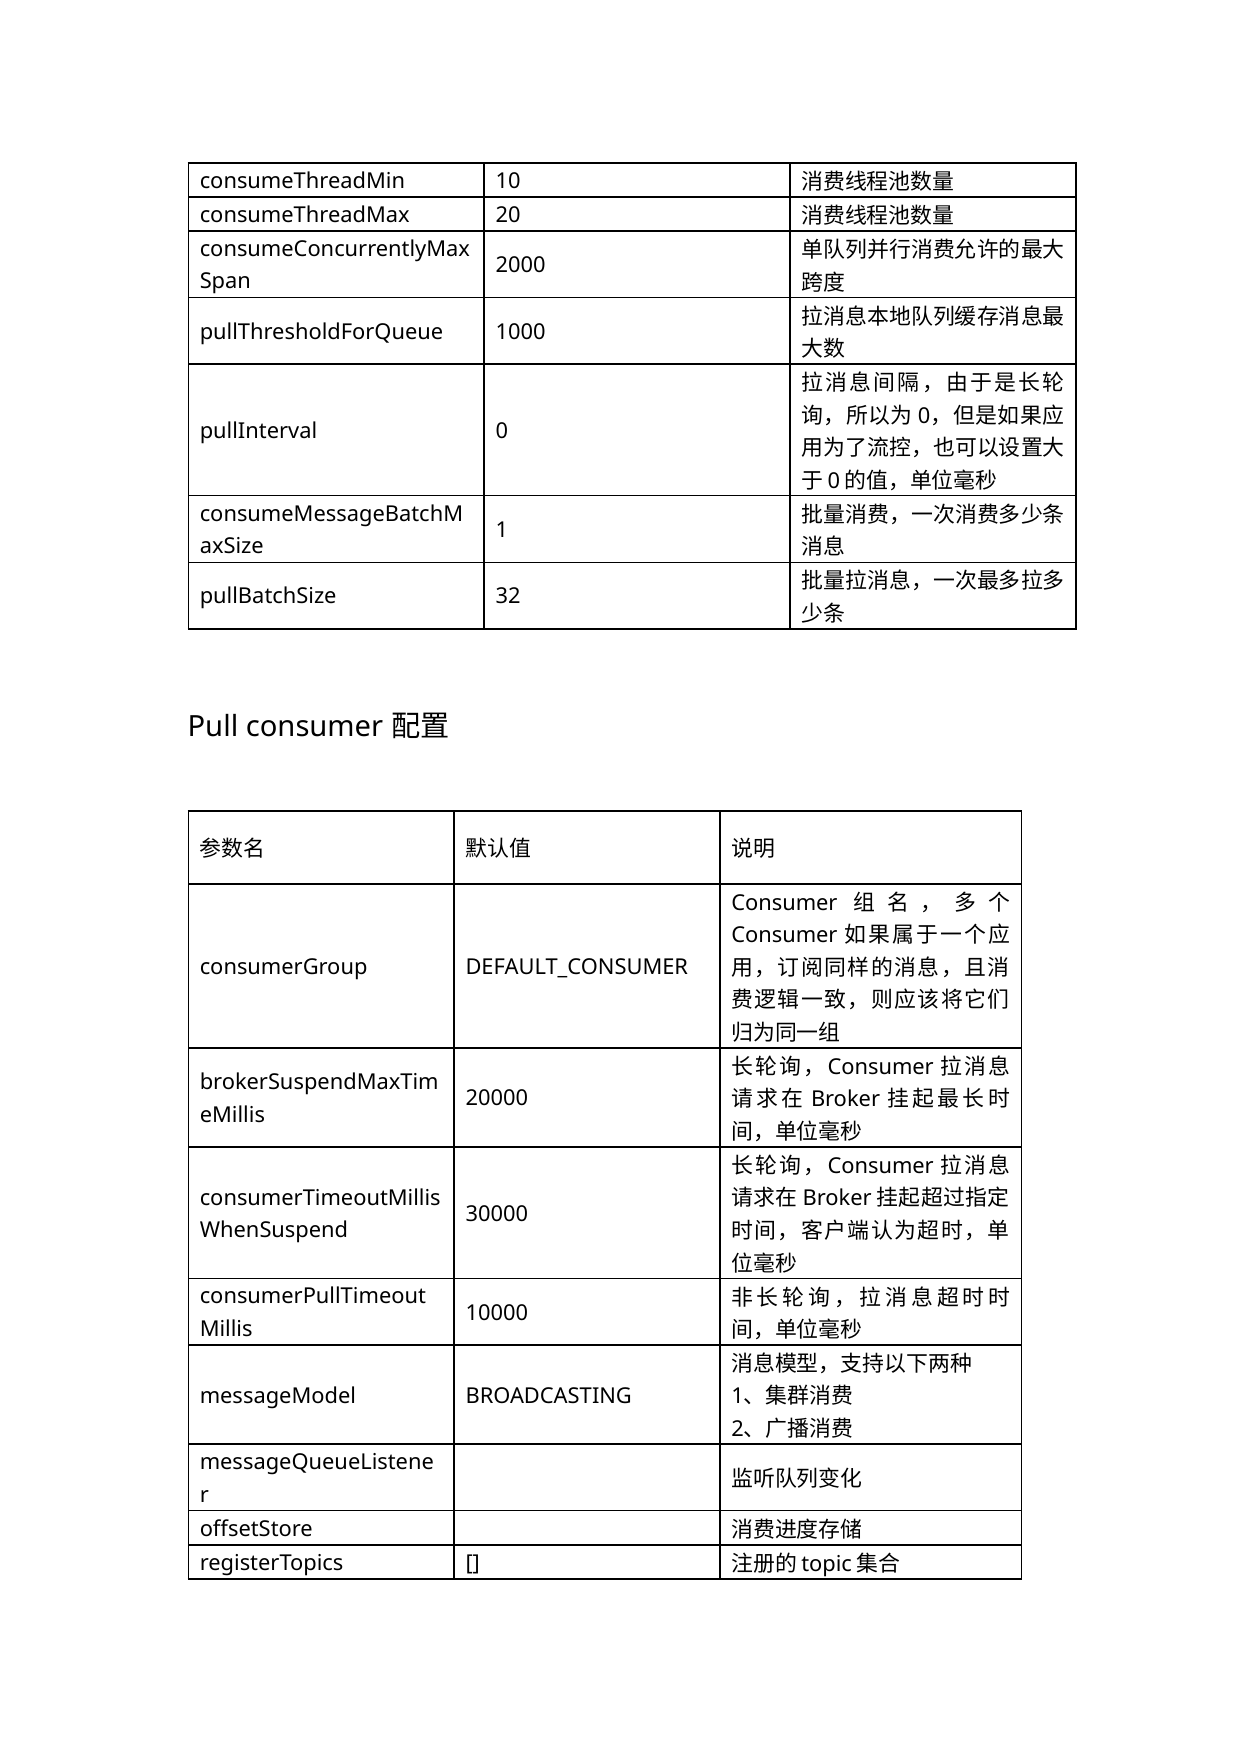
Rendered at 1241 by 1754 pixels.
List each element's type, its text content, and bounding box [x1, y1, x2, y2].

table_cell 批量拉消息，一次最多拉多少条 [791, 563, 1075, 628]
table_cell [455, 1511, 719, 1544]
table_cell 拉消息间隔，由于是长轮询，所以为0，但是如果应用为了流控，也可以设置大于0的值，单位毫秒 [791, 365, 1075, 495]
table_header 参数名 [189, 812, 453, 883]
table_cell 2000 [485, 232, 789, 297]
table_cell consumeConcurrentlyMaxSpan [189, 232, 483, 297]
table_cell 10000 [455, 1279, 719, 1344]
table_cell pullThresholdForQueue [189, 298, 483, 363]
table_cell Consumer组名，多个Consumer如果属于一个应用，订阅同样的消息，且消费逻辑一致，则应该将它们归为同一组 [721, 885, 1021, 1047]
table_cell 拉消息本地队列缓存消息最大数 [791, 298, 1075, 363]
table_cell consumeMessageBatchMaxSize [189, 496, 483, 561]
table_cell 0 [485, 365, 789, 495]
table_cell 消费线程池数量 [791, 198, 1075, 230]
table_cell 32 [485, 563, 789, 628]
table_cell 10 [485, 164, 789, 196]
table_cell 消费线程池数量 [791, 164, 1075, 196]
table_cell brokerSuspendMaxTimeMillis [189, 1049, 453, 1146]
table_cell 消息模型，支持以下两种 1、集群消费 2、广播消费 [721, 1346, 1021, 1443]
subtitle Pull consumer 配置 [187, 691, 1053, 756]
table_cell consumerPullTimeoutMillis [189, 1279, 453, 1344]
table_cell 1 [485, 496, 789, 561]
table_header 说明 [721, 812, 1021, 883]
table_cell [] [455, 1546, 719, 1578]
table_cell 消费进度存储 [721, 1511, 1021, 1544]
table_cell 监听队列变化 [721, 1445, 1021, 1510]
table_cell 长轮询，Consumer拉消息请求在Broker挂起最长时间，单位毫秒 [721, 1049, 1021, 1146]
table_cell 批量消费，一次消费多少条消息 [791, 496, 1075, 561]
table_cell consumerTimeoutMillisWhenSuspend [189, 1148, 453, 1278]
table_cell messageModel [189, 1346, 453, 1443]
table_cell messageQueueListener [189, 1445, 453, 1510]
table_cell 非长轮询，拉消息超时时间，单位毫秒 [721, 1279, 1021, 1344]
table_cell DEFAULT_CONSUMER [455, 885, 719, 1047]
table_cell [455, 1445, 719, 1510]
table_cell 注册的topic集合 [721, 1546, 1021, 1578]
table_cell pullInterval [189, 365, 483, 495]
table_cell 20000 [455, 1049, 719, 1146]
table_cell consumeThreadMin [189, 164, 483, 196]
table_cell registerTopics [189, 1546, 453, 1578]
table_cell 长轮询，Consumer拉消息请求在Broker挂起超过指定时间，客户端认为超时，单位毫秒 [721, 1148, 1021, 1278]
table_cell consumeThreadMax [189, 198, 483, 230]
table_cell 1000 [485, 298, 789, 363]
table_cell BROADCASTING [455, 1346, 719, 1443]
table_cell 20 [485, 198, 789, 230]
table_cell 单队列并行消费允许的最大跨度 [791, 232, 1075, 297]
table_cell consumerGroup [189, 885, 453, 1047]
table_cell pullBatchSize [189, 563, 483, 628]
table_cell offsetStore [189, 1511, 453, 1544]
table_cell 30000 [455, 1148, 719, 1278]
table_header 默认值 [455, 812, 719, 883]
